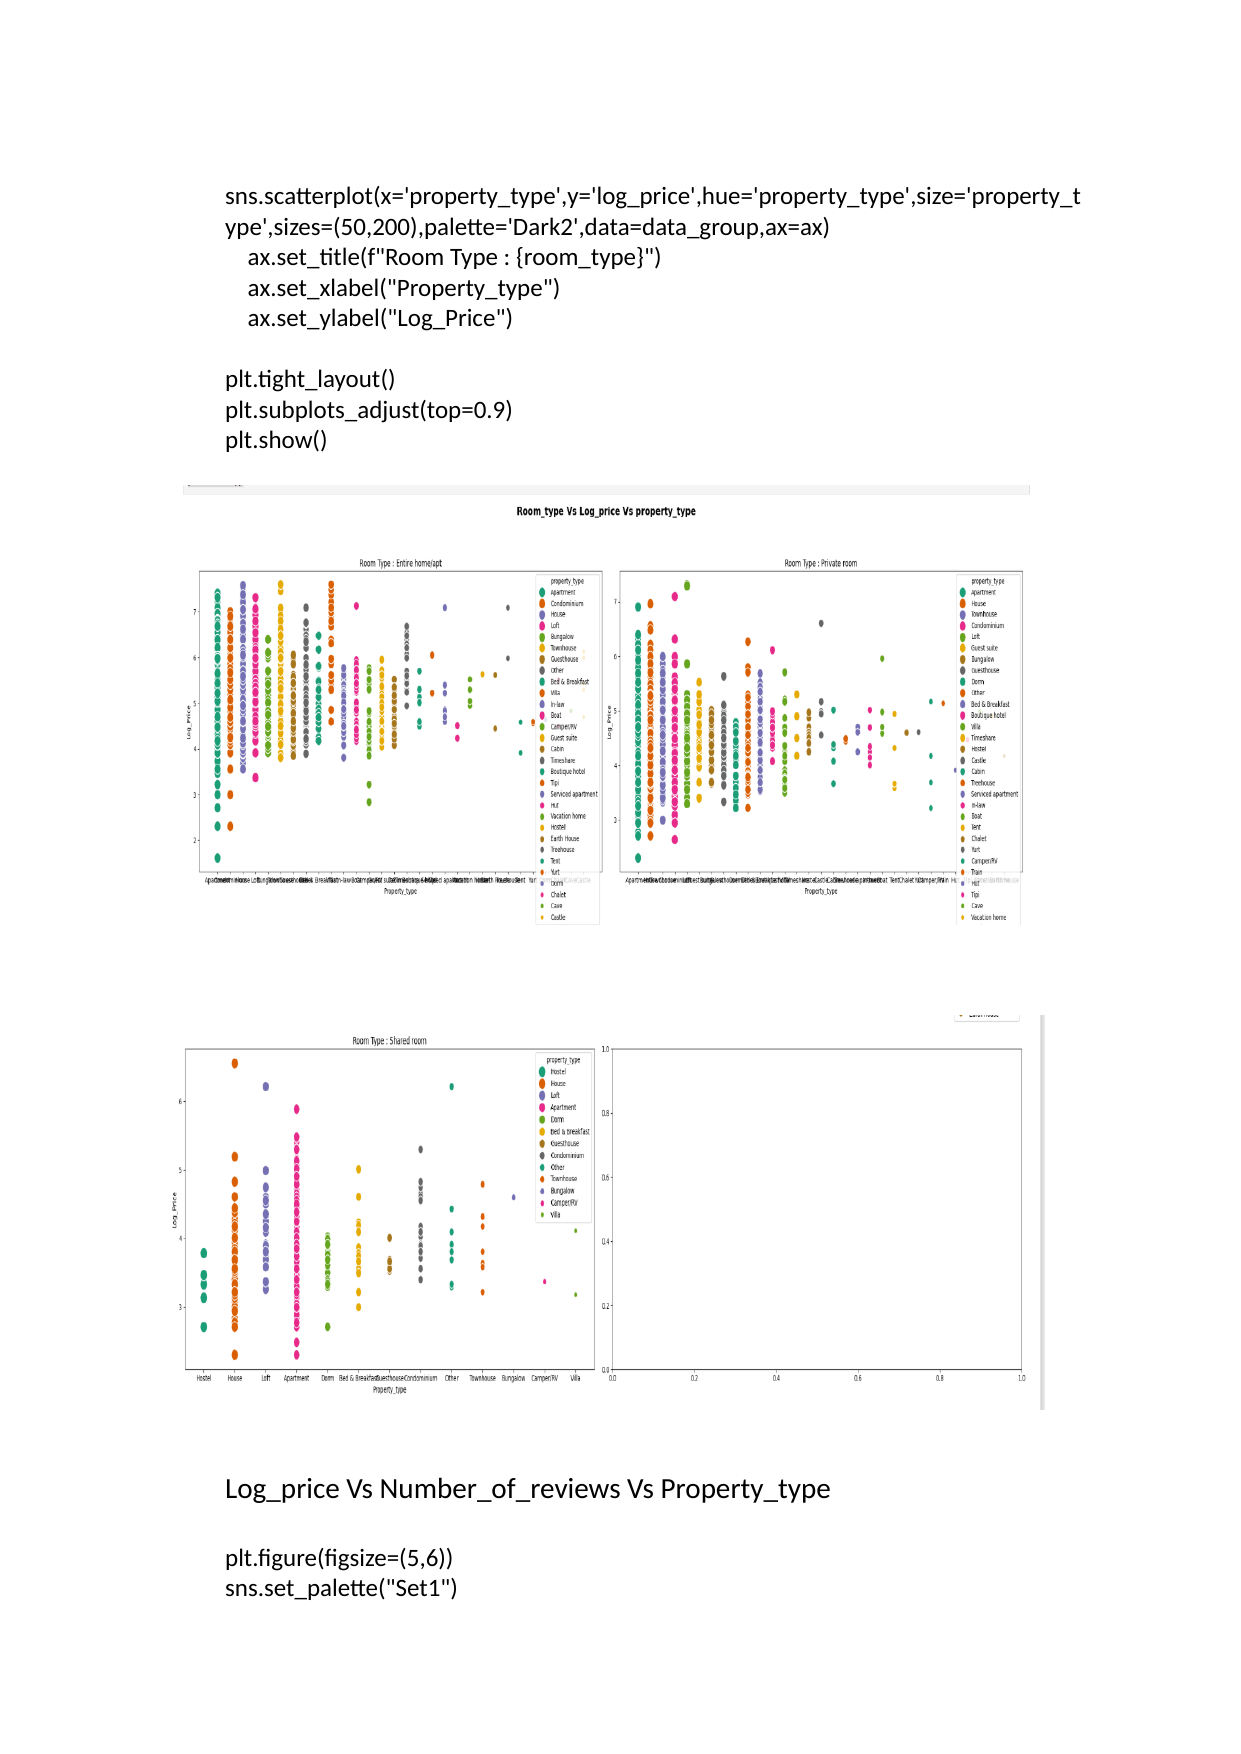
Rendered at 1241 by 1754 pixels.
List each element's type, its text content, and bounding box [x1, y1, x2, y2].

text Log_price Vs Number_of_reviews Vs Property_type [225, 1471, 1090, 1506]
text ax.set_xlabel("Property_type") [225, 272, 1090, 303]
text sns.scatterplot(x='property_type',y='log_price',hue='property_type',size='property_type',sizes=(50,200),palette='Dark2',data=data_group,ax=ax) [225, 150, 1090, 242]
text sns.set_palette("Set1") [225, 1572, 1090, 1603]
text plt.figure(figsize=(5,6)) [225, 1542, 1090, 1572]
text plt.subplots_adjust(top=0.9) [225, 394, 1090, 425]
picture [150, 485, 1031, 925]
text plt.tight_layout() [225, 364, 1090, 394]
text ax.set_title(f"Room Type : {room_type}") [225, 242, 1090, 272]
text ax.set_ylabel("Log_Price") [225, 303, 1090, 333]
picture [150, 1015, 1045, 1410]
text plt.show() [225, 425, 1090, 455]
